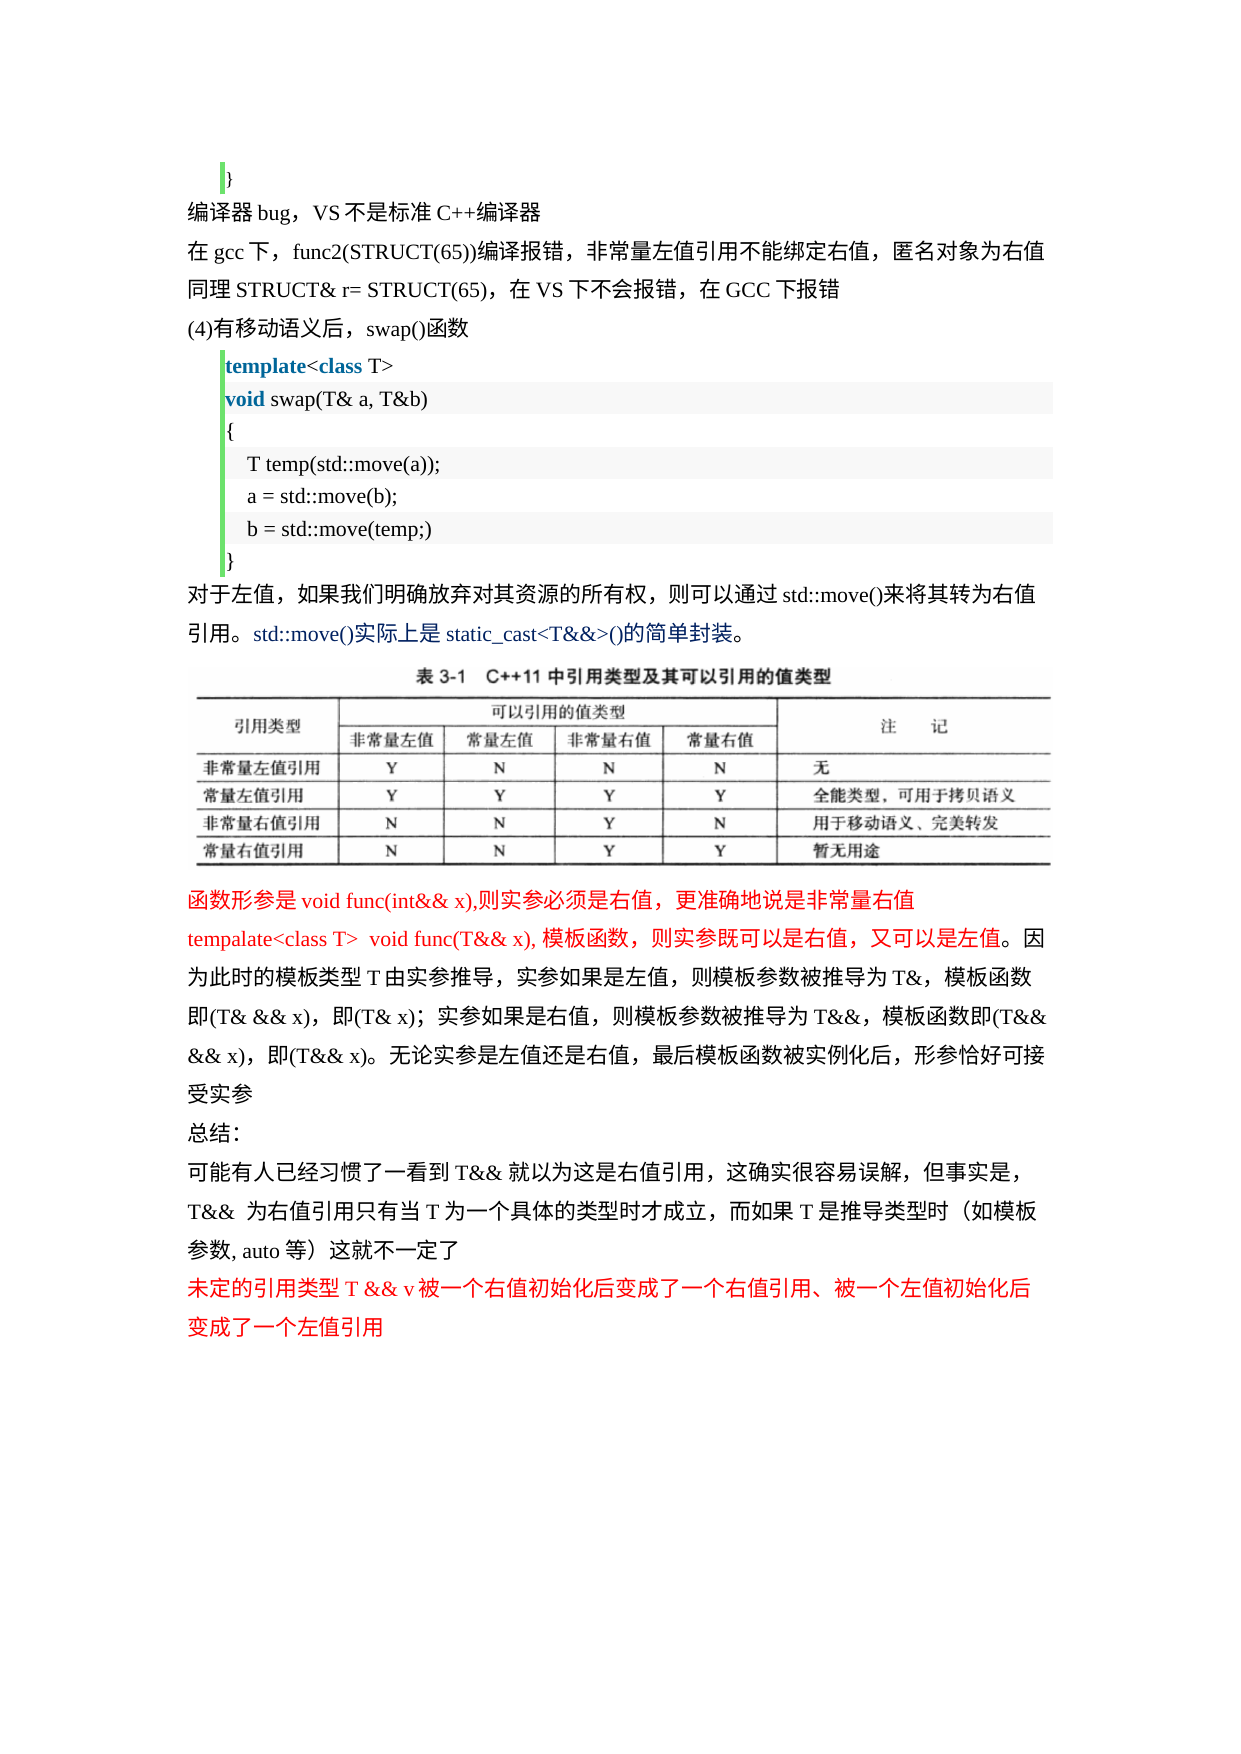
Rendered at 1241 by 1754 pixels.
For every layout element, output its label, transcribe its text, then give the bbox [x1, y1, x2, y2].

text 对于左值，如果我们明确放弃对其资源的所有权，则可以通过std::move()来将其转为右值引用。std::move()实际上是static_cast<T&&>()的简单封装。 [187, 577, 1053, 648]
text 编译器bug，VS不是标准C++编译器 [187, 194, 1053, 227]
text 总结： [187, 1116, 1053, 1148]
picture [187, 667, 1053, 870]
text } [225, 544, 1053, 577]
text 函数形参是void func(int&& x),则实参必须是右值，更准确地说是非常量右值 [187, 882, 1053, 915]
text void swap(T& a, T&b) [225, 382, 1053, 414]
text 未定的引用类型T && v被一个右值初始化后变成了一个右值引用、被一个左值初始化后变成了一个左值引用 [187, 1271, 1053, 1342]
text 在gcc下，func2(STRUCT(65))编译报错，非常量左值引用不能绑定右值，匿名对象为右值 [187, 233, 1053, 266]
text template<class T> [220, 349, 1053, 382]
text 可能有人已经习惯了一看到 T&& 就以为这是右值引用，这确实很容易误解，但事实是，T&& 为右值引用只有当 T 为一个具体的类型时才成立，而如果 T 是推导类型时（如模板参数, auto 等）这就不一定了 [187, 1154, 1053, 1265]
text a = std::move(b); [225, 479, 1053, 512]
text { [225, 414, 1053, 447]
text b = std::move(temp;) [225, 512, 1053, 544]
text T temp(std::move(a)); [225, 447, 1053, 479]
text tempalate<class T> void func(T&& x), 模板函数，则实参既可以是右值，又可以是左值。因为此时的模板类型T由实参推导，实参如果是左值，则模板参数被推导为T&，模板函数即(T& && x)，即(T& x)；实参如果是右值，则模板参数被推导为T&&，模板函数即(T&& && x)，即(T&& x)。无论实参是左值还是右值，最后模板函数被实例化后，形参恰好可接受实参 [187, 921, 1053, 1109]
text 同理STRUCT& r= STRUCT(65)，在VS下不会报错，在GCC下报错 [187, 272, 1053, 304]
text } [225, 162, 1053, 194]
text (4)有移动语义后，swap()函数 [187, 311, 1053, 343]
